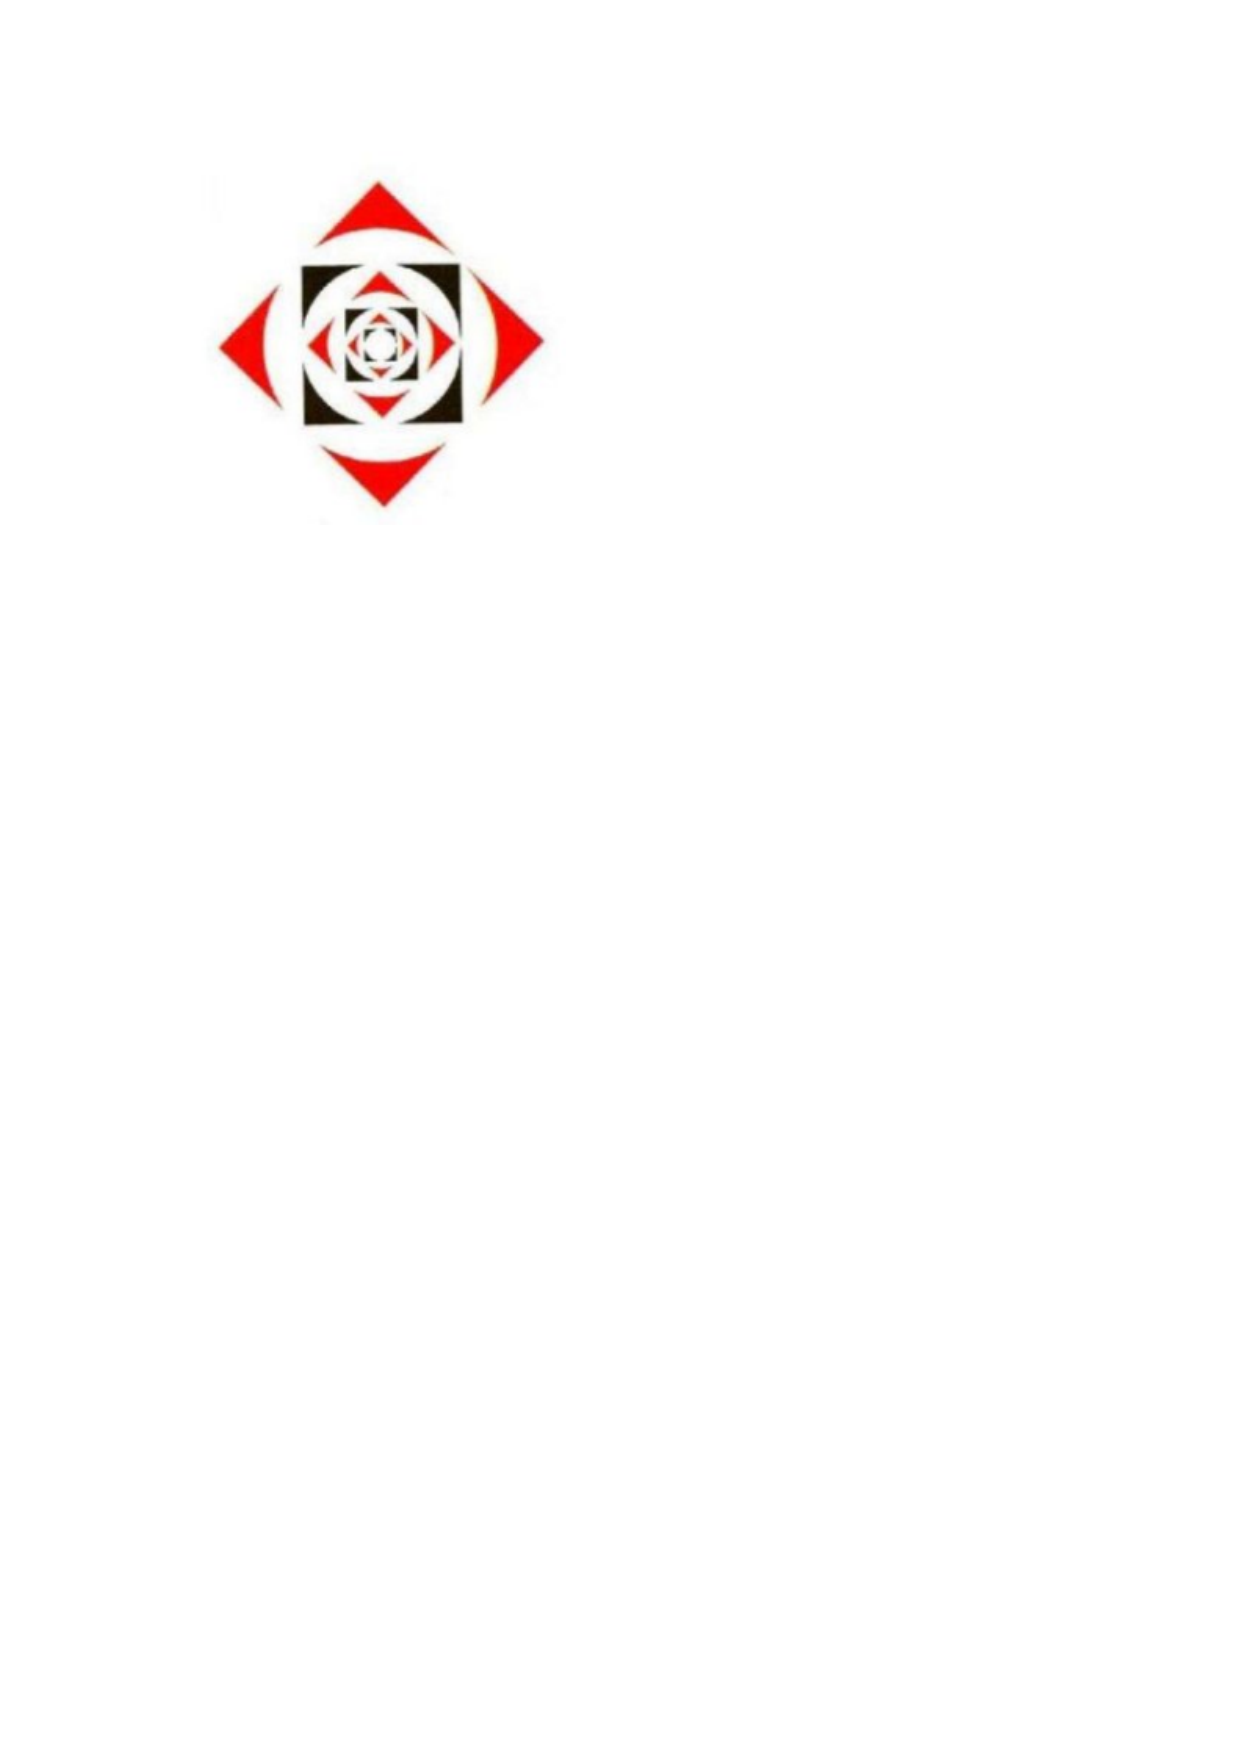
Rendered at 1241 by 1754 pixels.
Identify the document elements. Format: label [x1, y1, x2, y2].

picture [177, 118, 567, 525]
